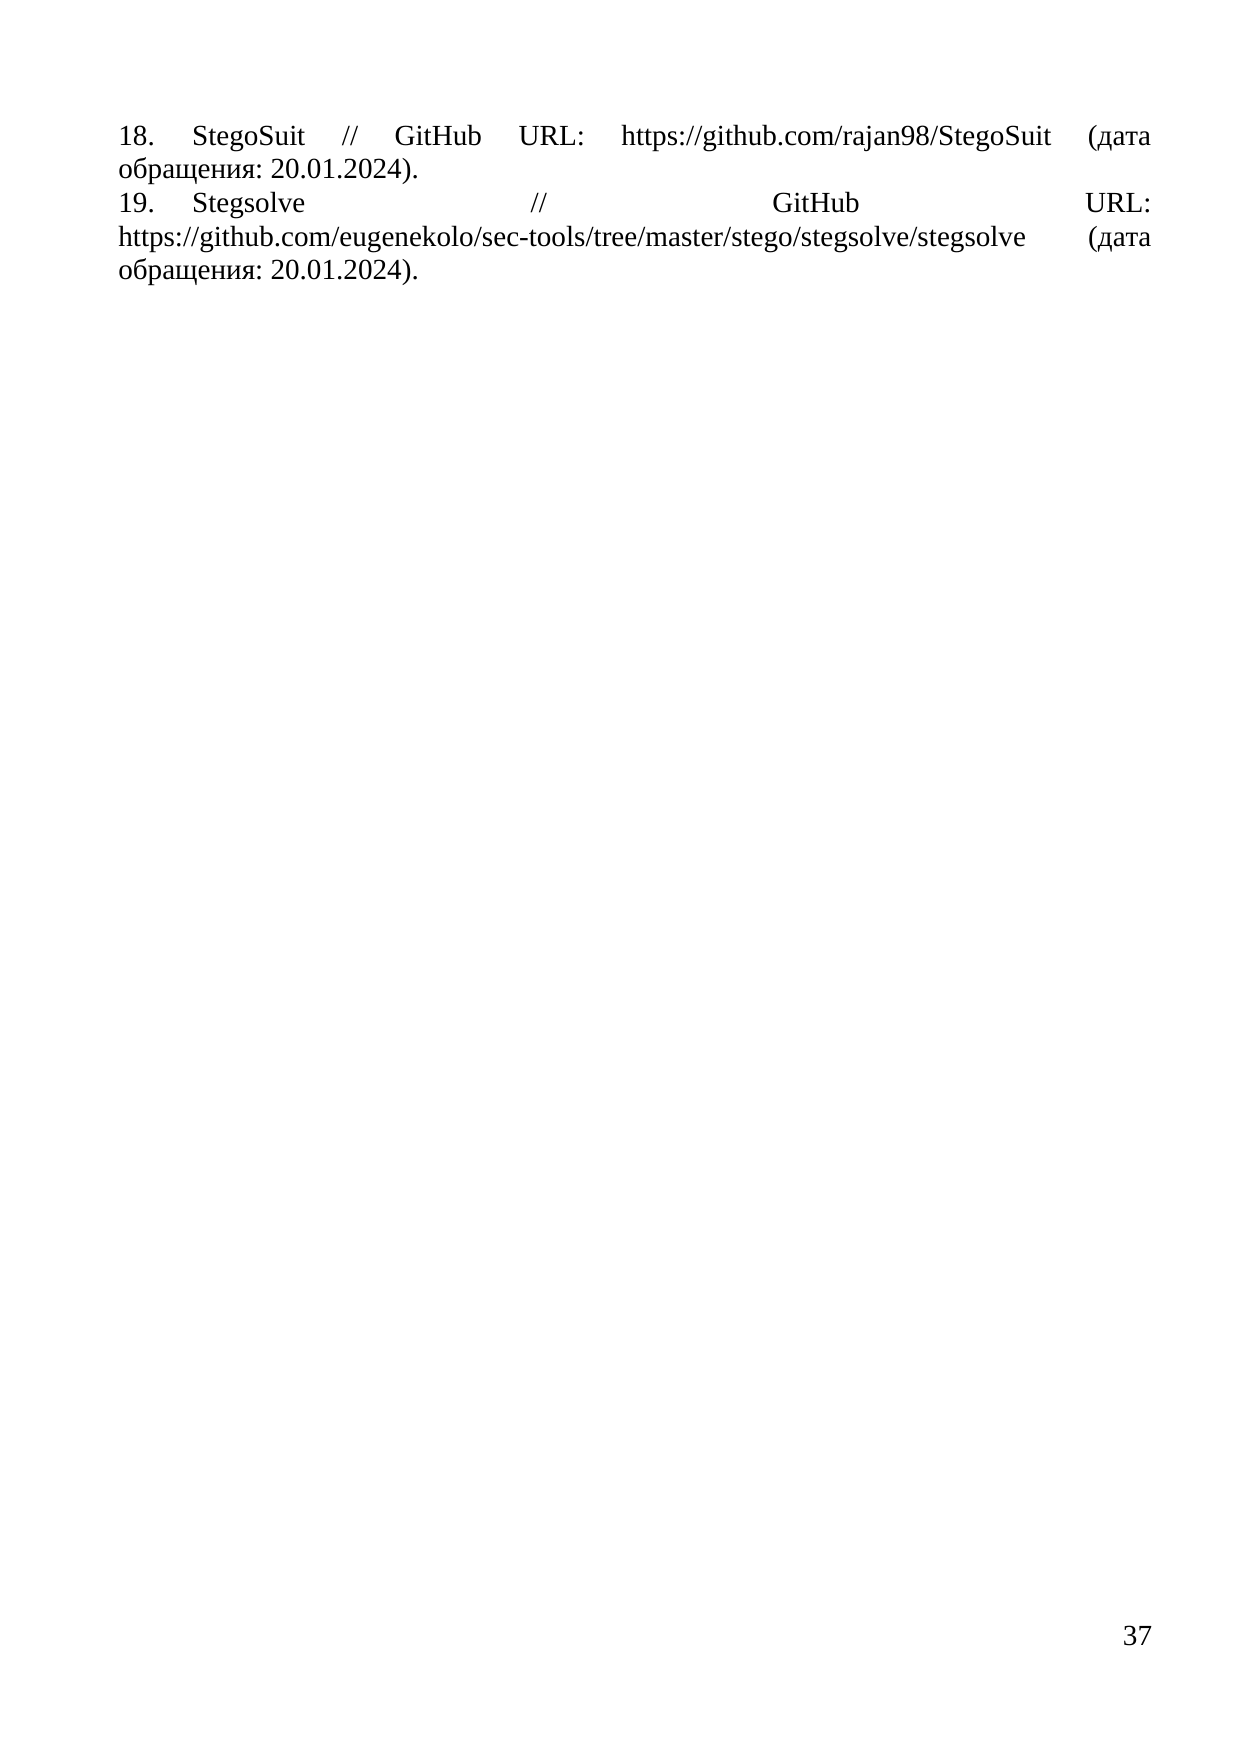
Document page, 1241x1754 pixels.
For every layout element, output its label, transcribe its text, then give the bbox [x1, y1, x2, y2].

list StegoSuit // GitHub URL: https://github.com/rajan98/StegoSuit (дата обращения: 20.01.2024). [118, 118, 1152, 185]
list Stegsolve // GitHub URL: https://github.com/eugenekolo/sec-tools/tree/master/stego/stegsolve/stegsolve (дата обращения: 20.01.2024). [118, 185, 1152, 286]
